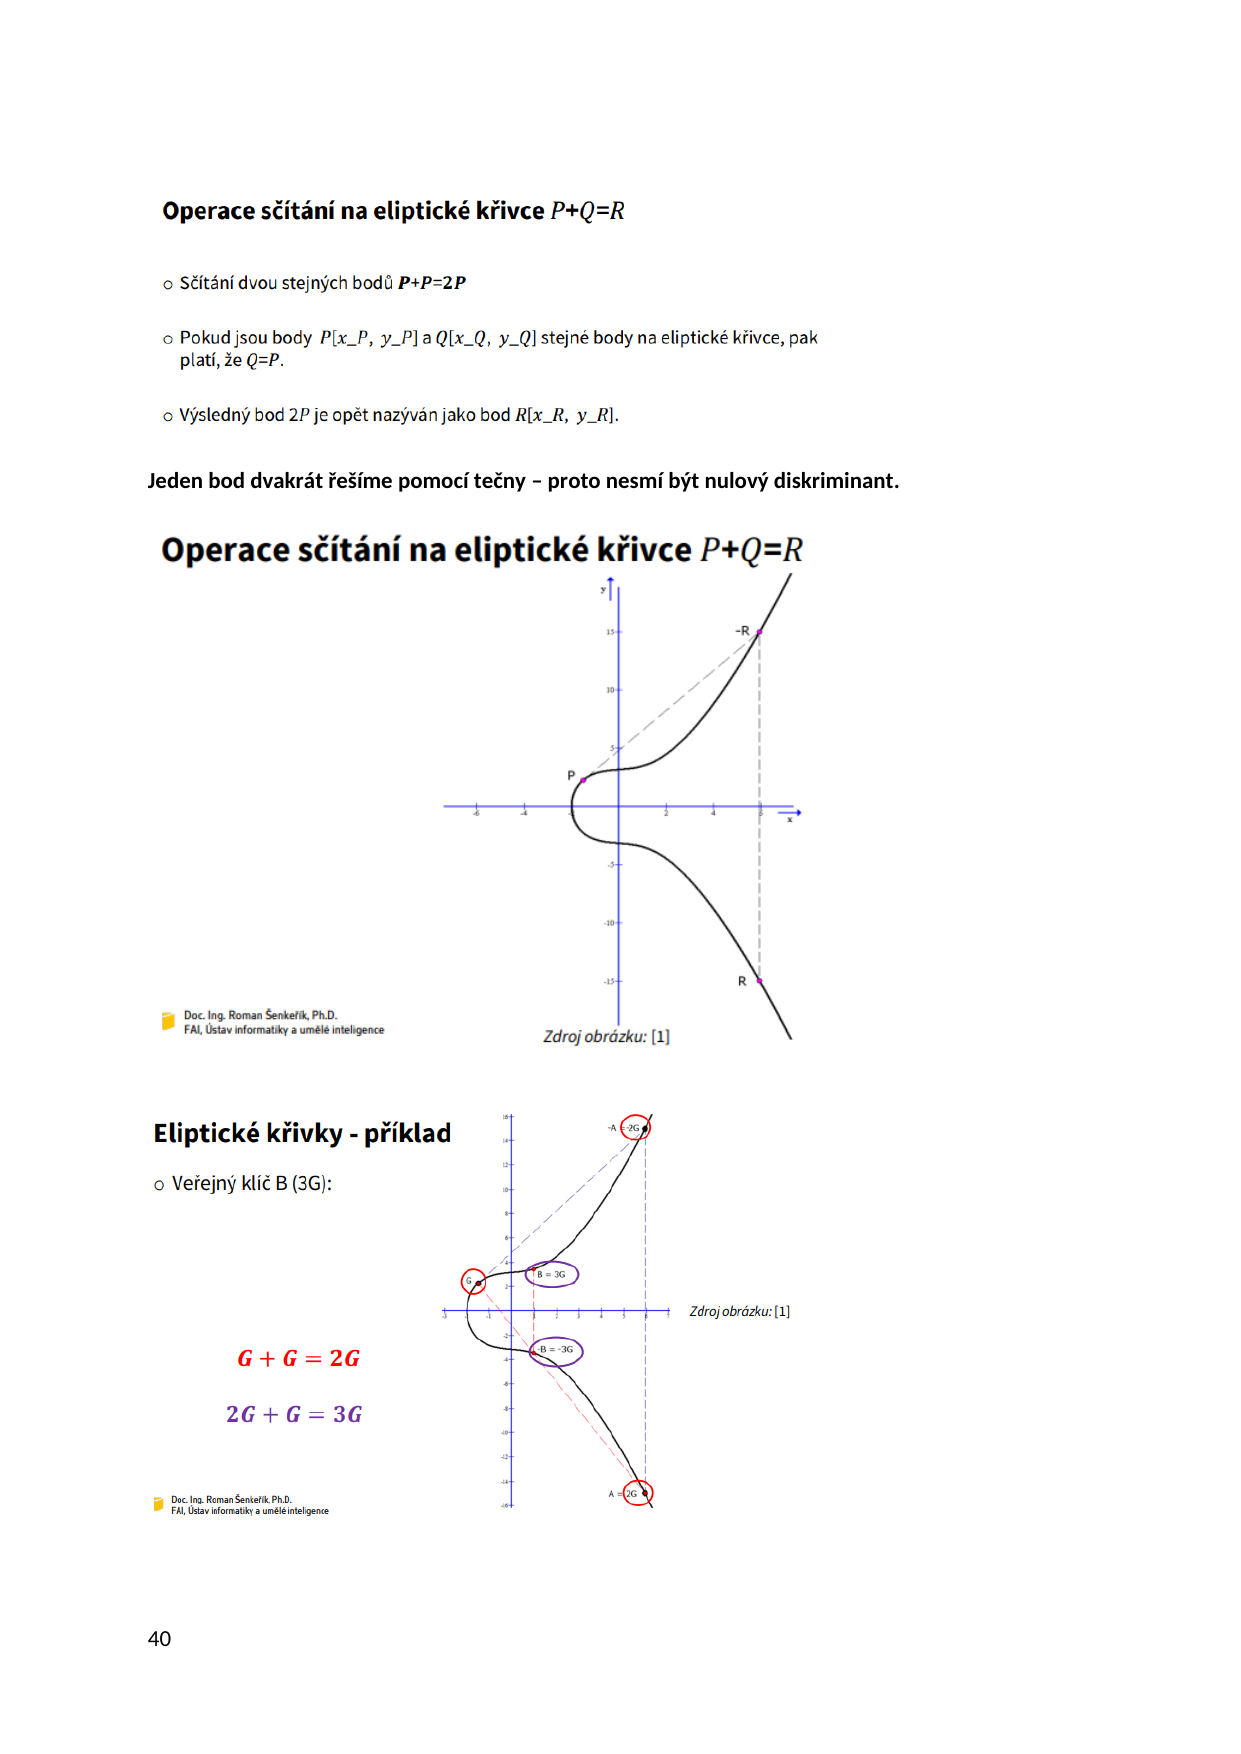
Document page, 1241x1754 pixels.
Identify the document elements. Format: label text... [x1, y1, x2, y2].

picture [137, 513, 896, 1045]
picture [126, 1102, 807, 1518]
text Jeden bod dvakrát řešíme pomocí tečny – proto nesmí být nulový diskriminant. [148, 467, 1093, 495]
picture [147, 194, 836, 448]
